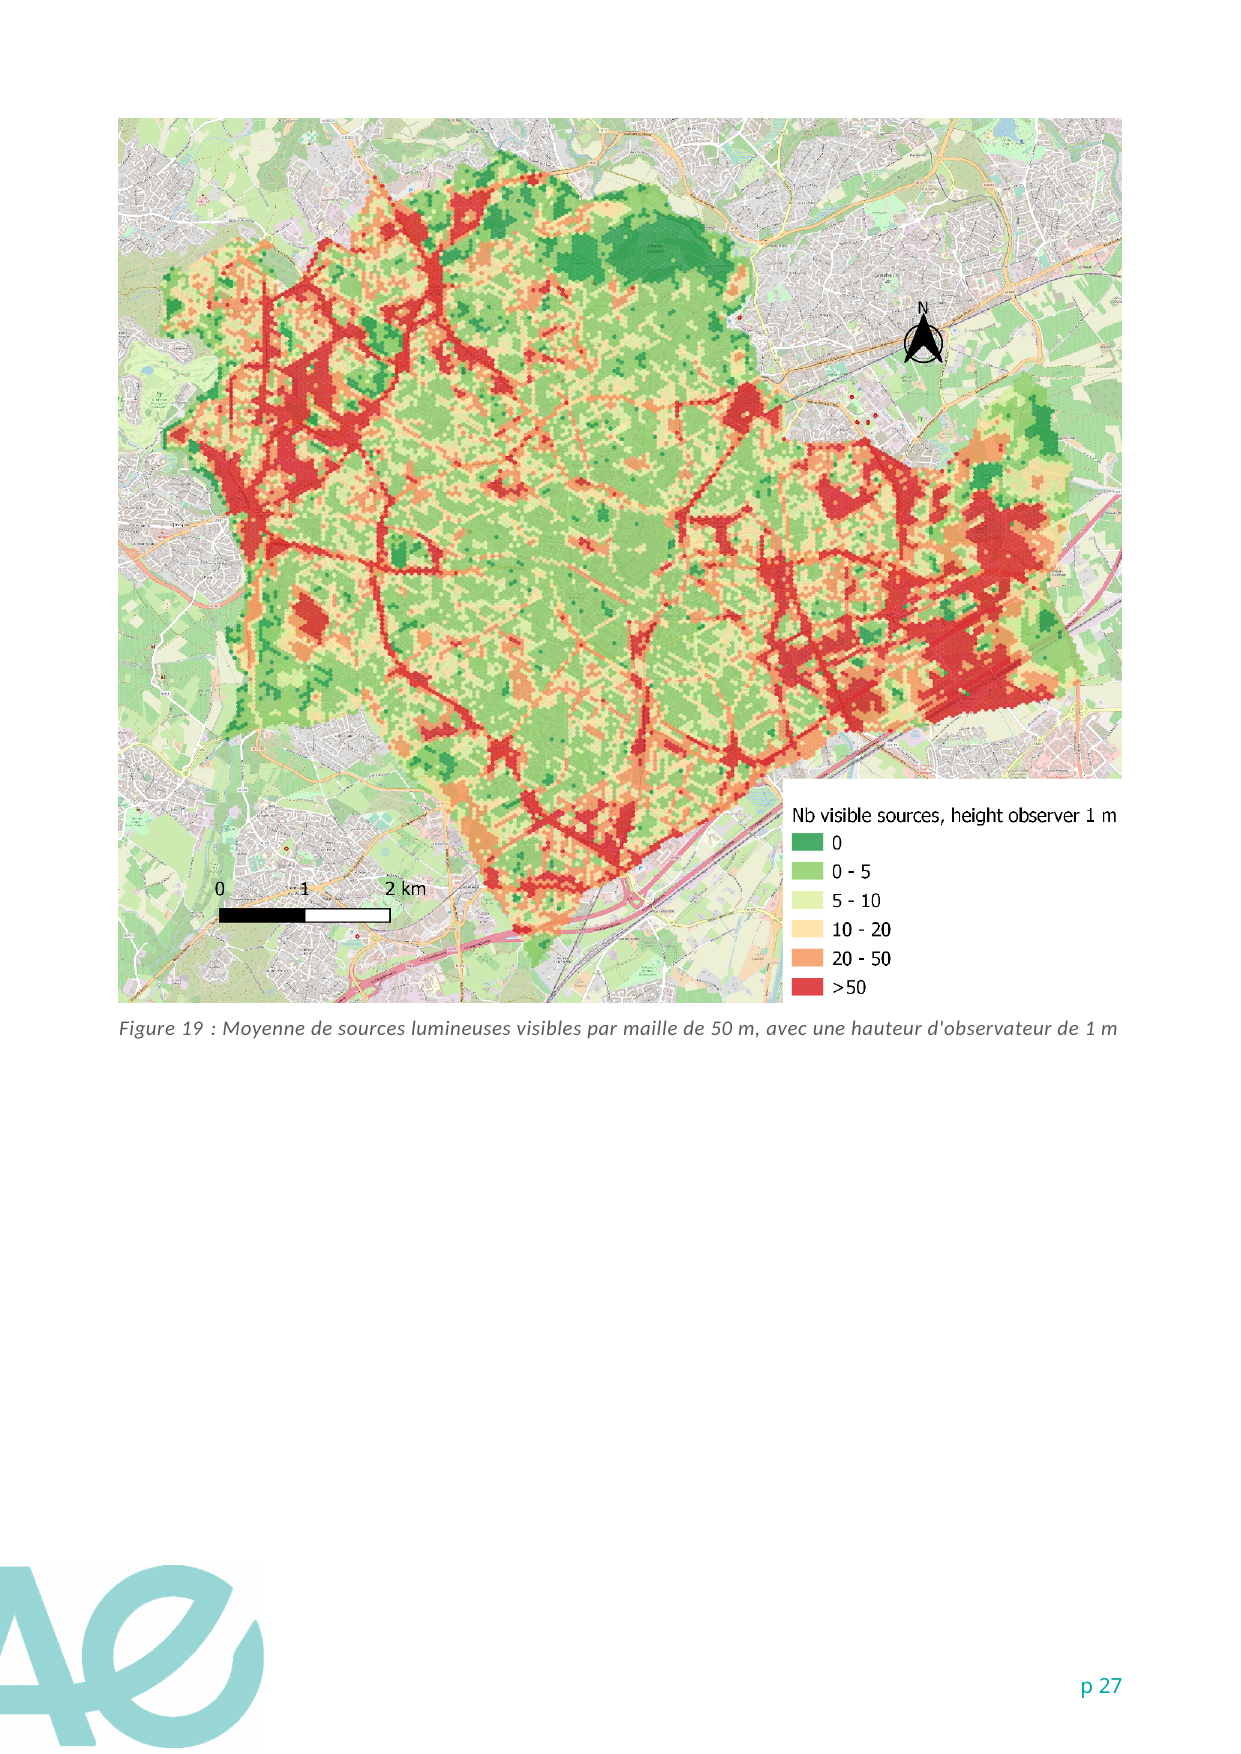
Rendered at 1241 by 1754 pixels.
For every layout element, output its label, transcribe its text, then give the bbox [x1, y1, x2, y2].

picture [0, 1565, 264, 1748]
picture [118, 118, 1122, 1003]
text Figure 19 : Moyenne de sources lumineuses visibles par maille de 50 m, avec une hauteur d'observateur de 1 m [118, 1015, 1122, 1041]
